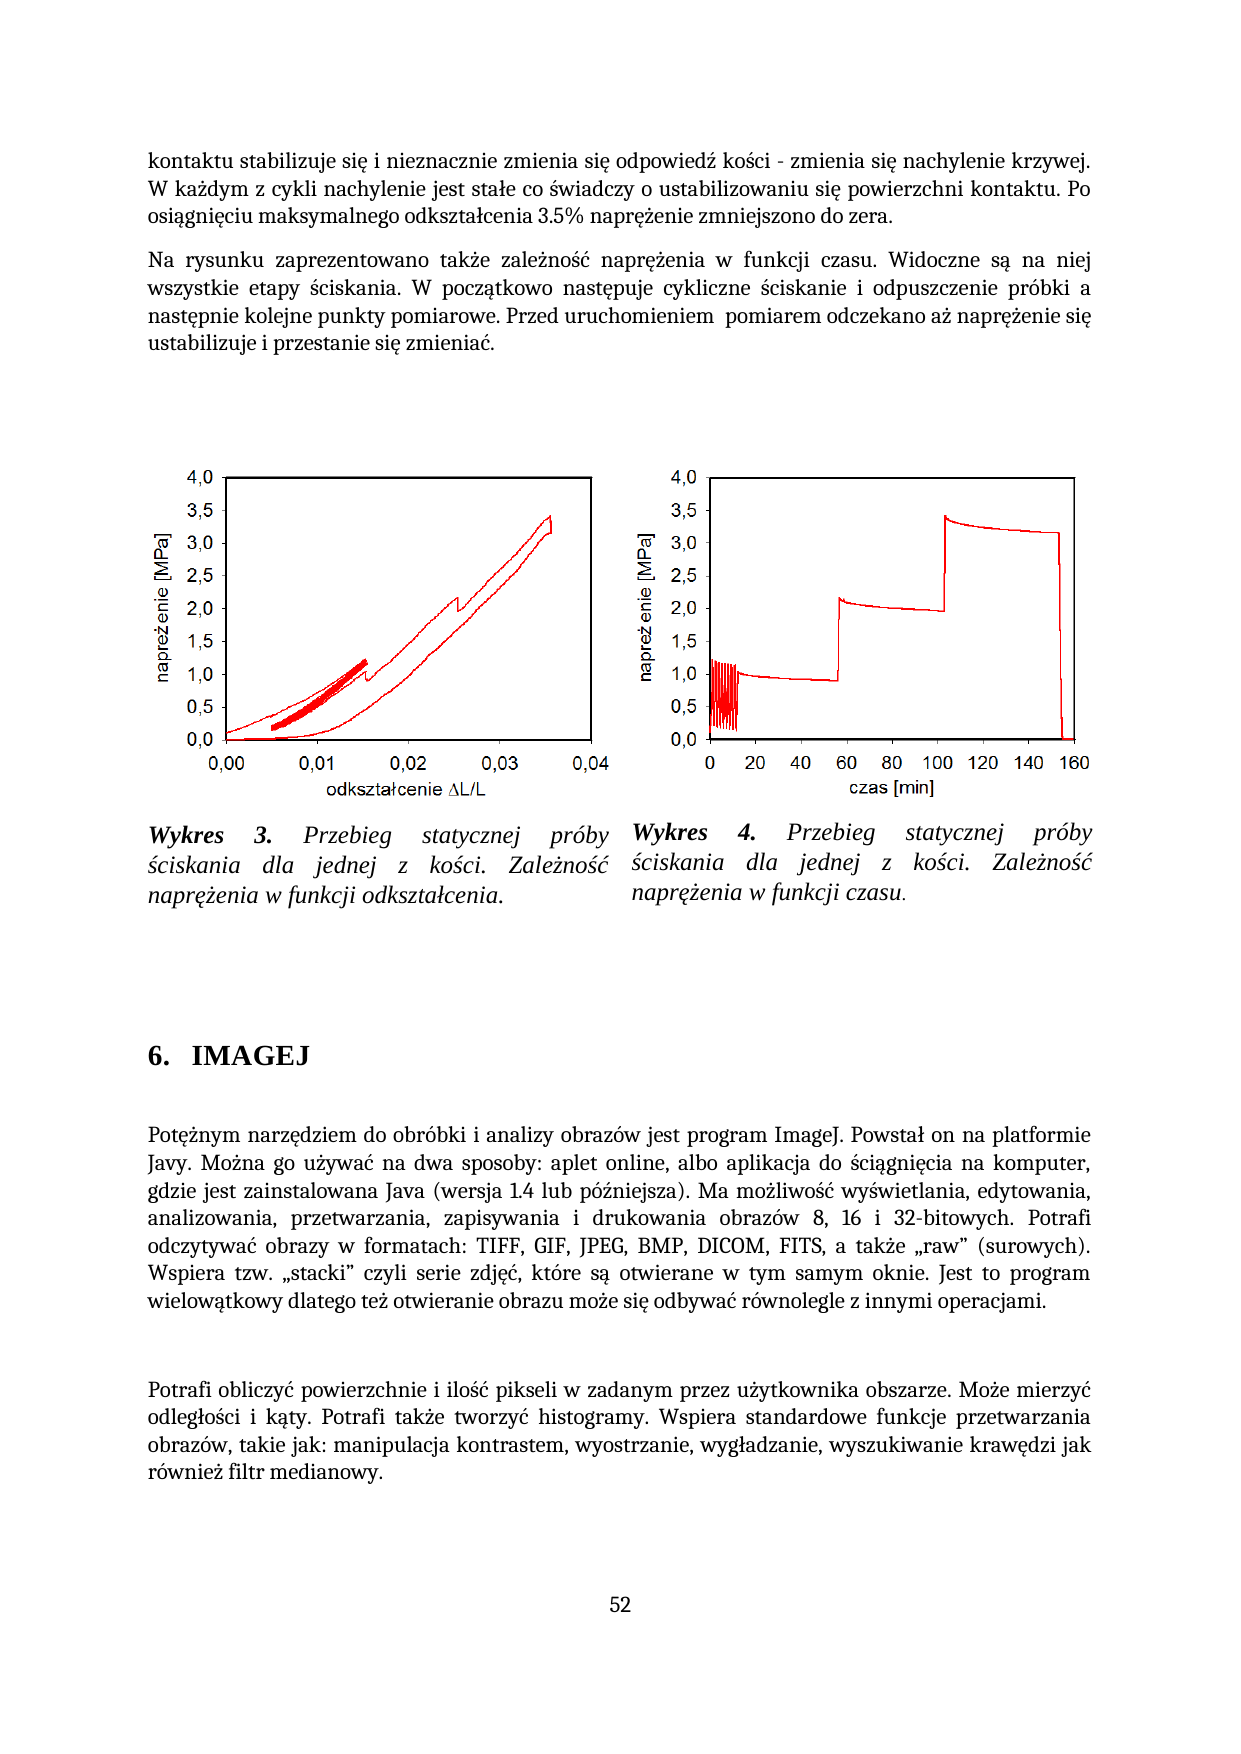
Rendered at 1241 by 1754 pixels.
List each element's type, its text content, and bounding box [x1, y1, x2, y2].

table_header Wykres 3. Przebieg statycznej próby ściskania dla jednej z kości. Zależność naprężenia w funkcji odkształcenia. [136, 419, 620, 1005]
subtitle ImageJ [148, 1038, 1092, 1072]
table_header Wykres 4. Przebieg statycznej próby ściskania dla jednej z kości. Zależność naprężenia w funkcji czasu. [620, 419, 1104, 1005]
text Na rysunku zaprezentowano także zależność naprężenia w funkcji czasu. Widoczne są na niej wszystkie etapy ściskania. W początkowo następuje cykliczne ściskanie i odpuszczenie próbki a następnie kolejne punkty pomiarowe. Przed uruchomieniem pomiarem odczekano aż naprężenie się ustabilizuje i przestanie się zmieniać. [148, 247, 1092, 356]
picture [631, 418, 1104, 800]
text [148, 148, 1092, 229]
text Potrafi obliczyć powierzchnie i ilość pikseli w zadanym przez użytkownika obszarze. Może mierzyć odległości i kąty. Potrafi także tworzyć histogramy. Wspiera standardowe funkcje przetwarzania obrazów, takie jak: manipulacja kontrastem, wyostrzanie, wygładzanie, wyszukiwanie krawędzi jak również filtr medianowy. [148, 1376, 1092, 1486]
picture [147, 418, 621, 802]
text Potężnym narzędziem do obróbki i analizy obrazów jest program ImageJ. Powstał on na platformie Javy. Można go używać na dwa sposoby: aplet online, albo aplikacja do ściągnięcia na komputer, gdzie jest zainstalowana Java (wersja 1.4 lub późniejsza). Ma możliwość wyświetlania, edytowania, analizowania, przetwarzania, zapisywania i drukowania obrazów 8, 16 i 32-bitowych. Potrafi odczytywać obrazy w formatach: TIFF, GIF, JPEG, BMP, DICOM, FITS, a także „raw” (surowych). Wspiera tzw. „stacki” czyli serie zdjęć, które są otwierane w tym samym oknie. Jest to program wielowątkowy dlatego też otwieranie obrazu może się odbywać równolegle z innymi operacjami. [148, 1122, 1092, 1314]
